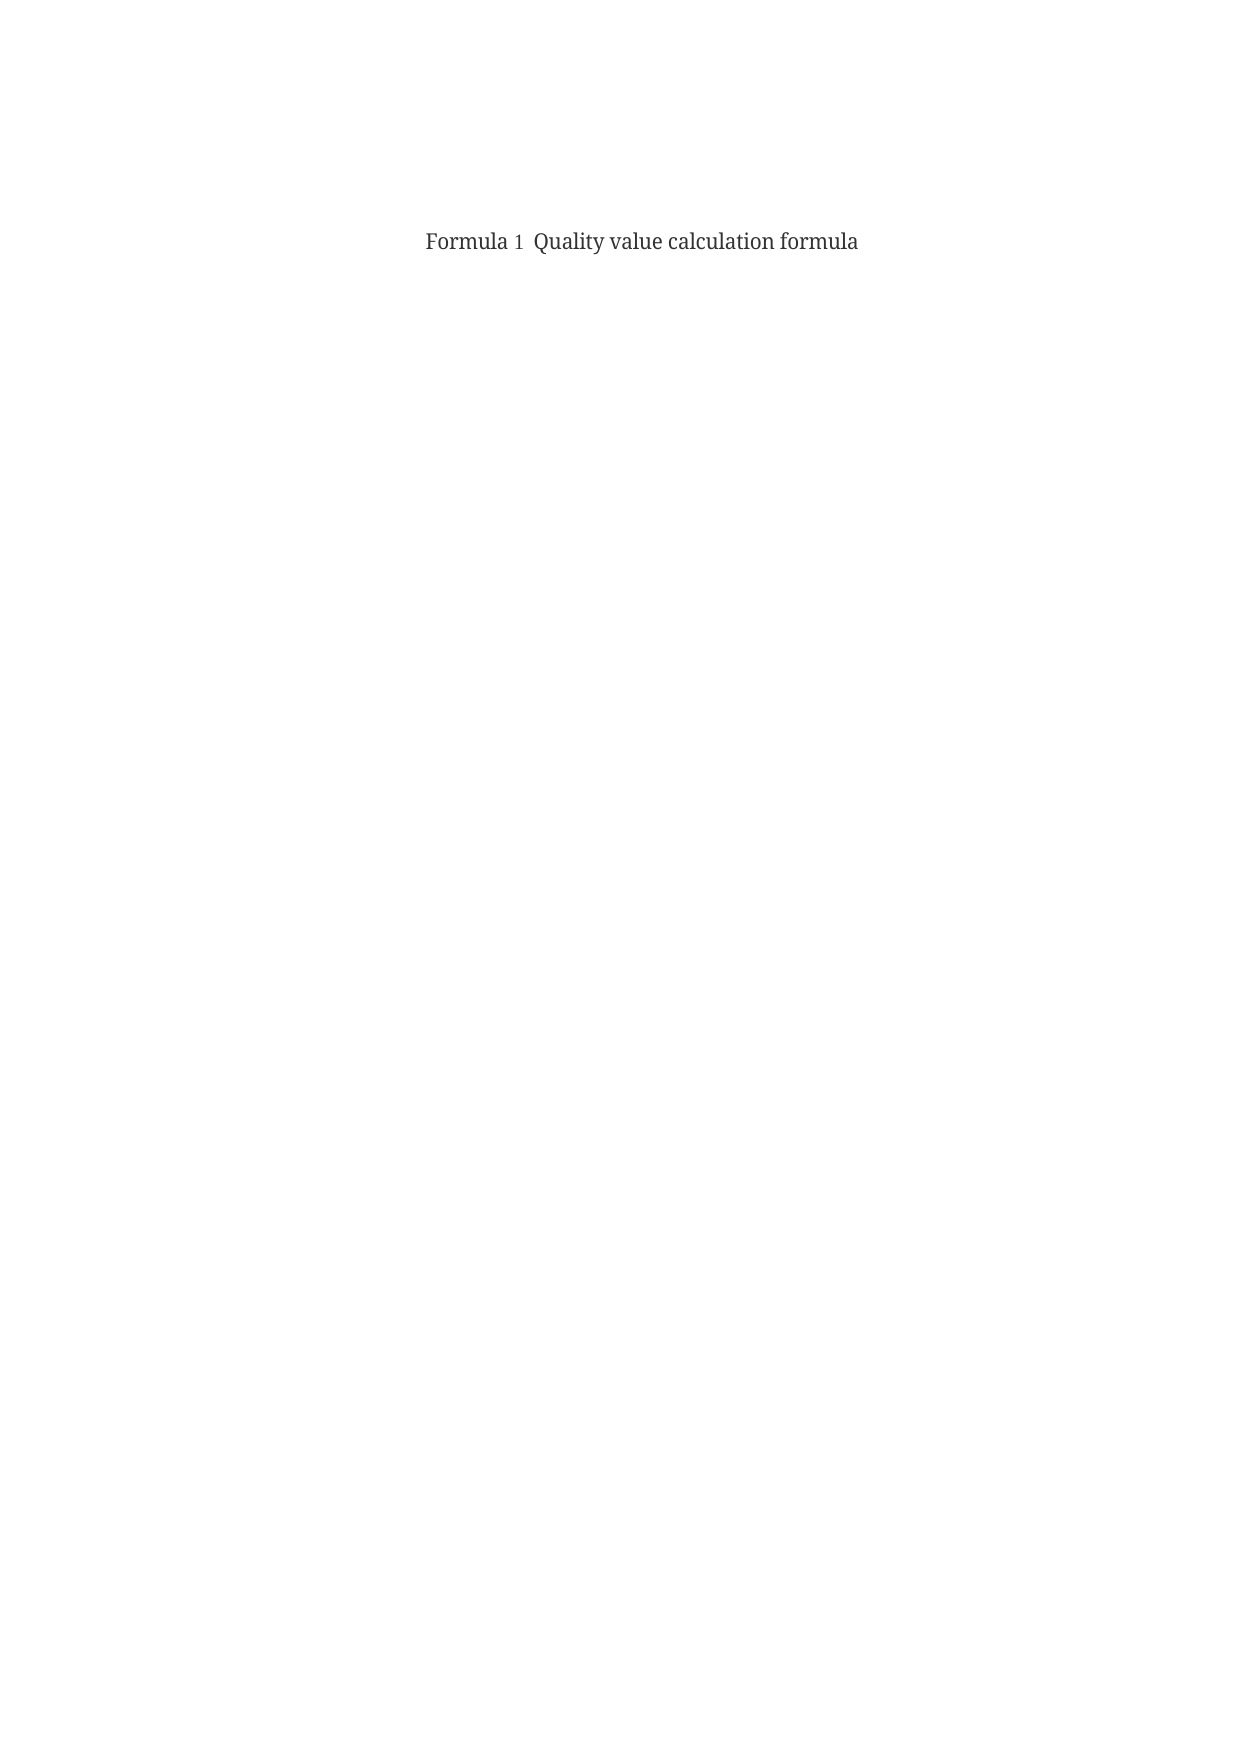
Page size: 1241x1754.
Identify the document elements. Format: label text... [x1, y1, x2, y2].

text Formula 1 Quality value calculation formula [158, 226, 1126, 256]
